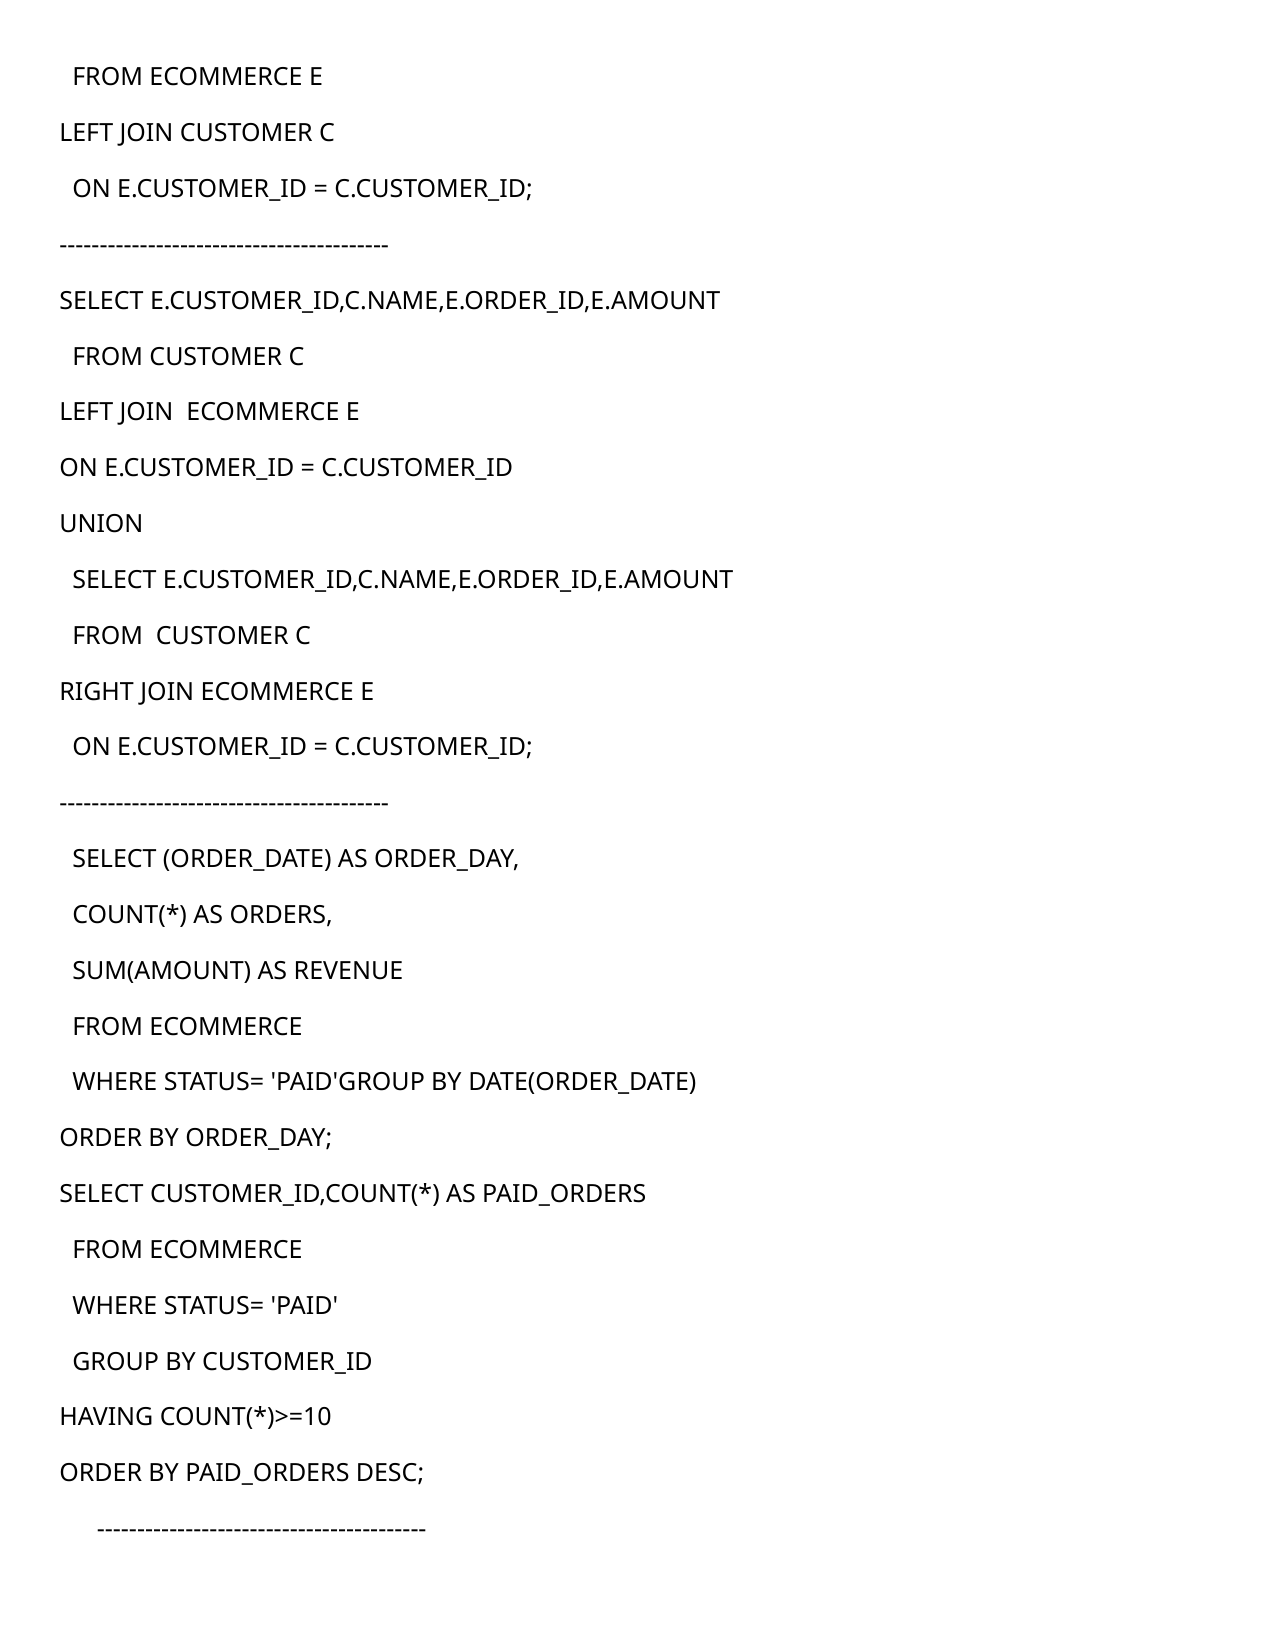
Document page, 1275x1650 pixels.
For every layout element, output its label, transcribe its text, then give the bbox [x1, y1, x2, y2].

text FROM ECOMMERCE [59, 1008, 1216, 1042]
text SELECT E.CUSTOMER_ID,C.NAME,E.ORDER_ID,E.AMOUNT [59, 562, 1216, 596]
text ----------------------------------------- [97, 1511, 1216, 1545]
text HAVING COUNT(*)>=10 [59, 1399, 1216, 1433]
text ----------------------------------------- [59, 785, 1216, 819]
text SUM(AMOUNT) AS REVENUE [59, 952, 1216, 986]
text RIGHT JOIN ECOMMERCE E [59, 673, 1216, 707]
text ORDER BY ORDER_DAY; [59, 1120, 1216, 1154]
text LEFT JOIN CUSTOMER C [59, 115, 1216, 149]
text SELECT CUSTOMER_ID,COUNT(*) AS PAID_ORDERS [59, 1176, 1216, 1210]
text FROM CUSTOMER C [59, 338, 1216, 372]
text FROM ECOMMERCE [59, 1232, 1216, 1266]
text WHERE STATUS= 'PAID'GROUP BY DATE(ORDER_DATE) [59, 1064, 1216, 1098]
text ORDER BY PAID_ORDERS DESC; [59, 1455, 1216, 1489]
text COUNT(*) AS ORDERS, [59, 897, 1216, 931]
text SELECT (ORDER_DATE) AS ORDER_DAY, [59, 841, 1216, 875]
text FROM CUSTOMER C [59, 617, 1216, 651]
text LEFT JOIN ECOMMERCE E [59, 394, 1216, 428]
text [59, 227, 1216, 261]
text SELECT E.CUSTOMER_ID,C.NAME,E.ORDER_ID,E.AMOUNT [59, 282, 1216, 316]
text ON E.CUSTOMER_ID = C.CUSTOMER_ID; [59, 171, 1216, 205]
text WHERE STATUS= 'PAID' [59, 1287, 1216, 1321]
text ON E.CUSTOMER_ID = C.CUSTOMER_ID [59, 450, 1216, 484]
text UNION [59, 506, 1216, 540]
text GROUP BY CUSTOMER_ID [59, 1343, 1216, 1377]
text FROM ECOMMERCE E [59, 59, 1216, 93]
text ON E.CUSTOMER_ID = C.CUSTOMER_ID; [59, 729, 1216, 763]
